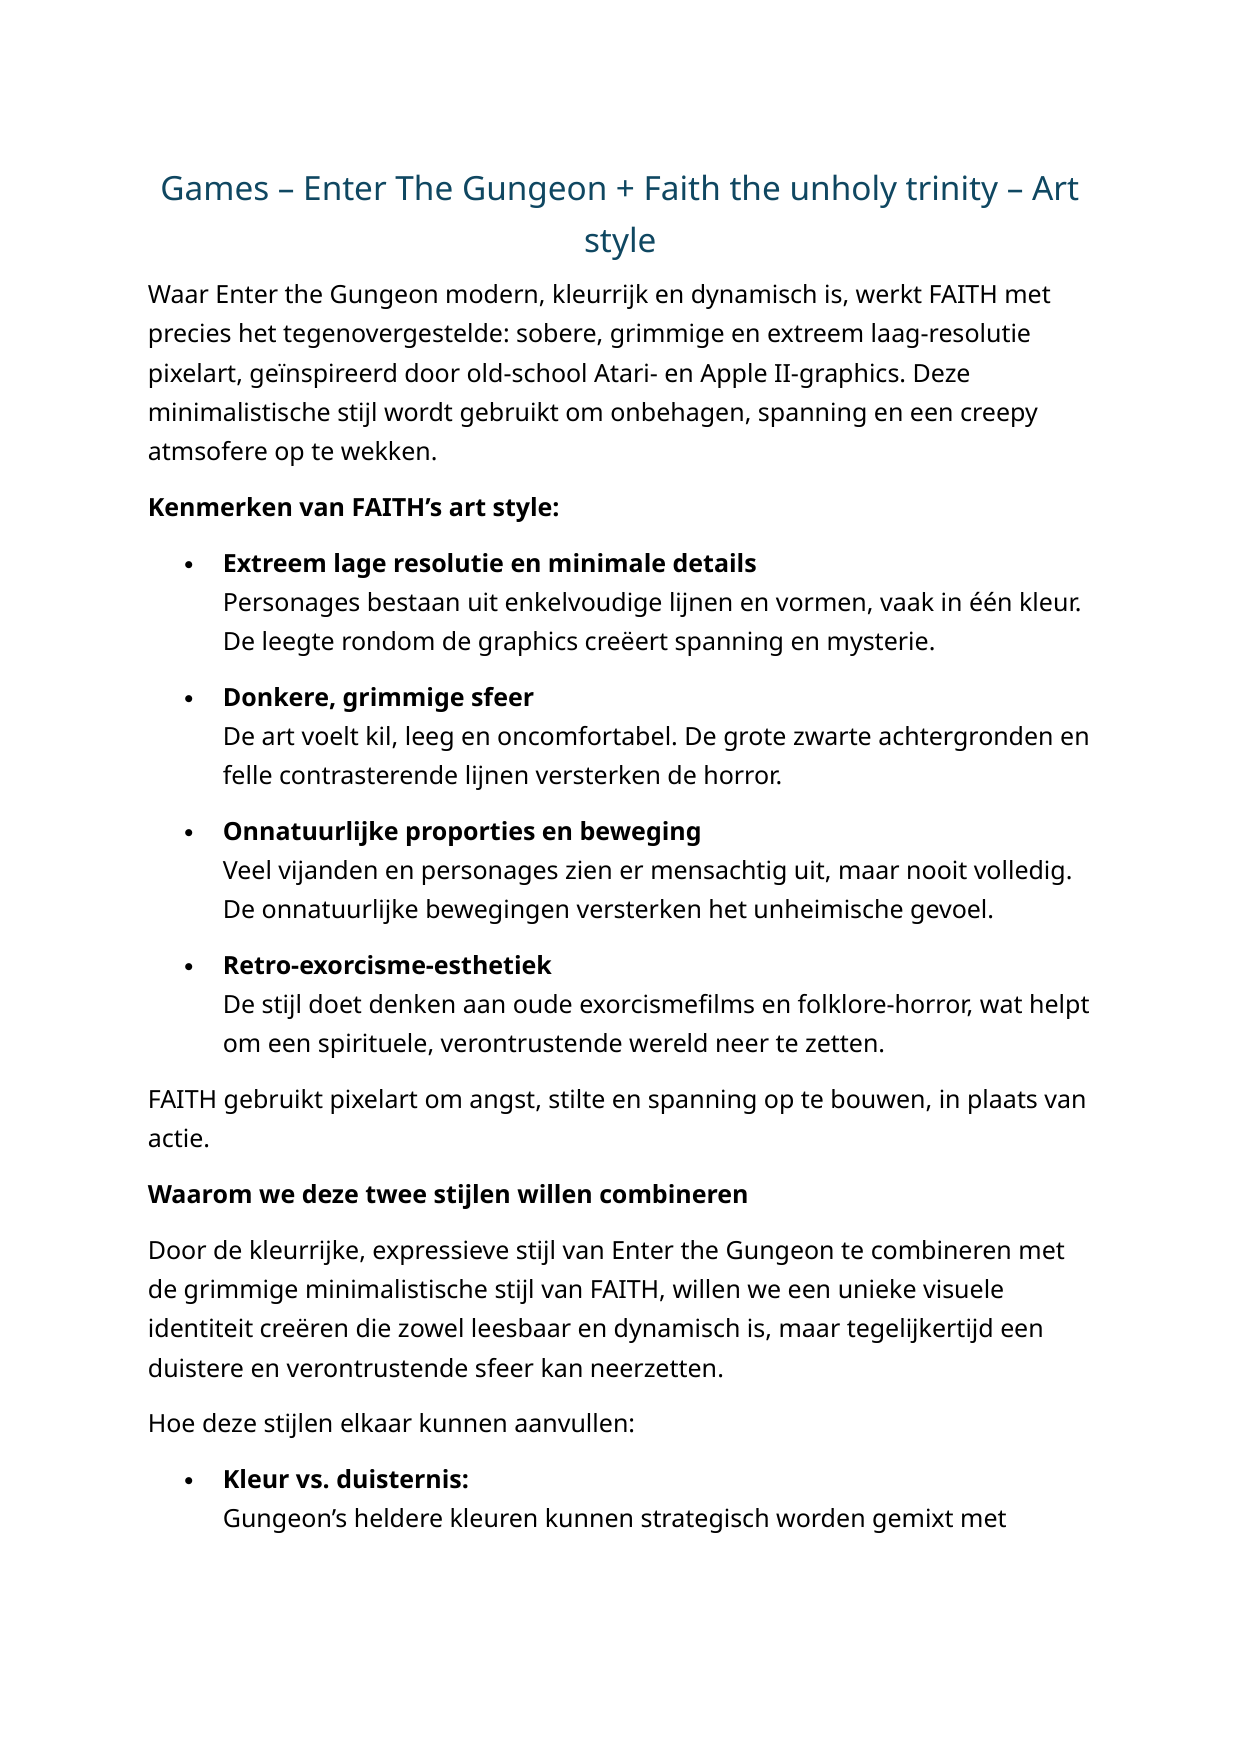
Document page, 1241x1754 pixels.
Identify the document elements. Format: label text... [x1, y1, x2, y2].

text Hoe deze stijlen elkaar kunnen aanvullen: [148, 1406, 1093, 1440]
list Onnatuurlijke proporties en beweging Veel vijanden en personages zien er mensachtig uit, maar nooit volledig. De onnatuurlijke bewegingen versterken het unheimische gevoel. [185, 814, 1093, 926]
list Retro-exorcisme-esthetiek De stijl doet denken aan oude exorcismefilms en folklore-horror, wat helpt om een spirituele, verontrustende wereld neer te zetten. [185, 948, 1093, 1060]
text Waarom we deze twee stijlen willen combineren [148, 1177, 1093, 1211]
text Waar Enter the Gungeon modern, kleurrijk en dynamisch is, werkt FAITH met precies het tegenovergestelde: sobere, grimmige en extreem laag-resolutie pixelart, geïnspireerd door old-school Atari- en Apple II-graphics. Deze minimalistische stijl wordt gebruikt om onbehagen, spanning en een creepy atmsofere op te wekken. [148, 277, 1093, 468]
list Donkere, grimmige sfeer De art voelt kil, leeg en oncomfortabel. De grote zwarte achtergronden en felle contrasterende lijnen versterken de horror. [185, 679, 1093, 792]
text FAITH gebruikt pixelart om angst, stilte en spanning op te bouwen, in plaats van actie. [148, 1082, 1093, 1155]
list Extreem lage resolutie en minimale details Personages bestaan uit enkelvoudige lijnen en vormen, vaak in één kleur. De leegte rondom de graphics creëert spanning en mysterie. [185, 545, 1093, 658]
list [185, 1462, 1093, 1535]
text Door de kleurrijke, expressieve stijl van Enter the Gungeon te combineren met de grimmige minimalistische stijl van FAITH, willen we een unieke visuele identiteit creëren die zowel leesbaar en dynamisch is, maar tegelijkertijd een duistere en verontrustende sfeer kan neerzetten. [148, 1233, 1093, 1384]
text Kenmerken van FAITH’s art style: [148, 489, 1093, 523]
subtitle Games – Enter The Gungeon + Faith the unholy trinity – Art style [148, 164, 1093, 262]
